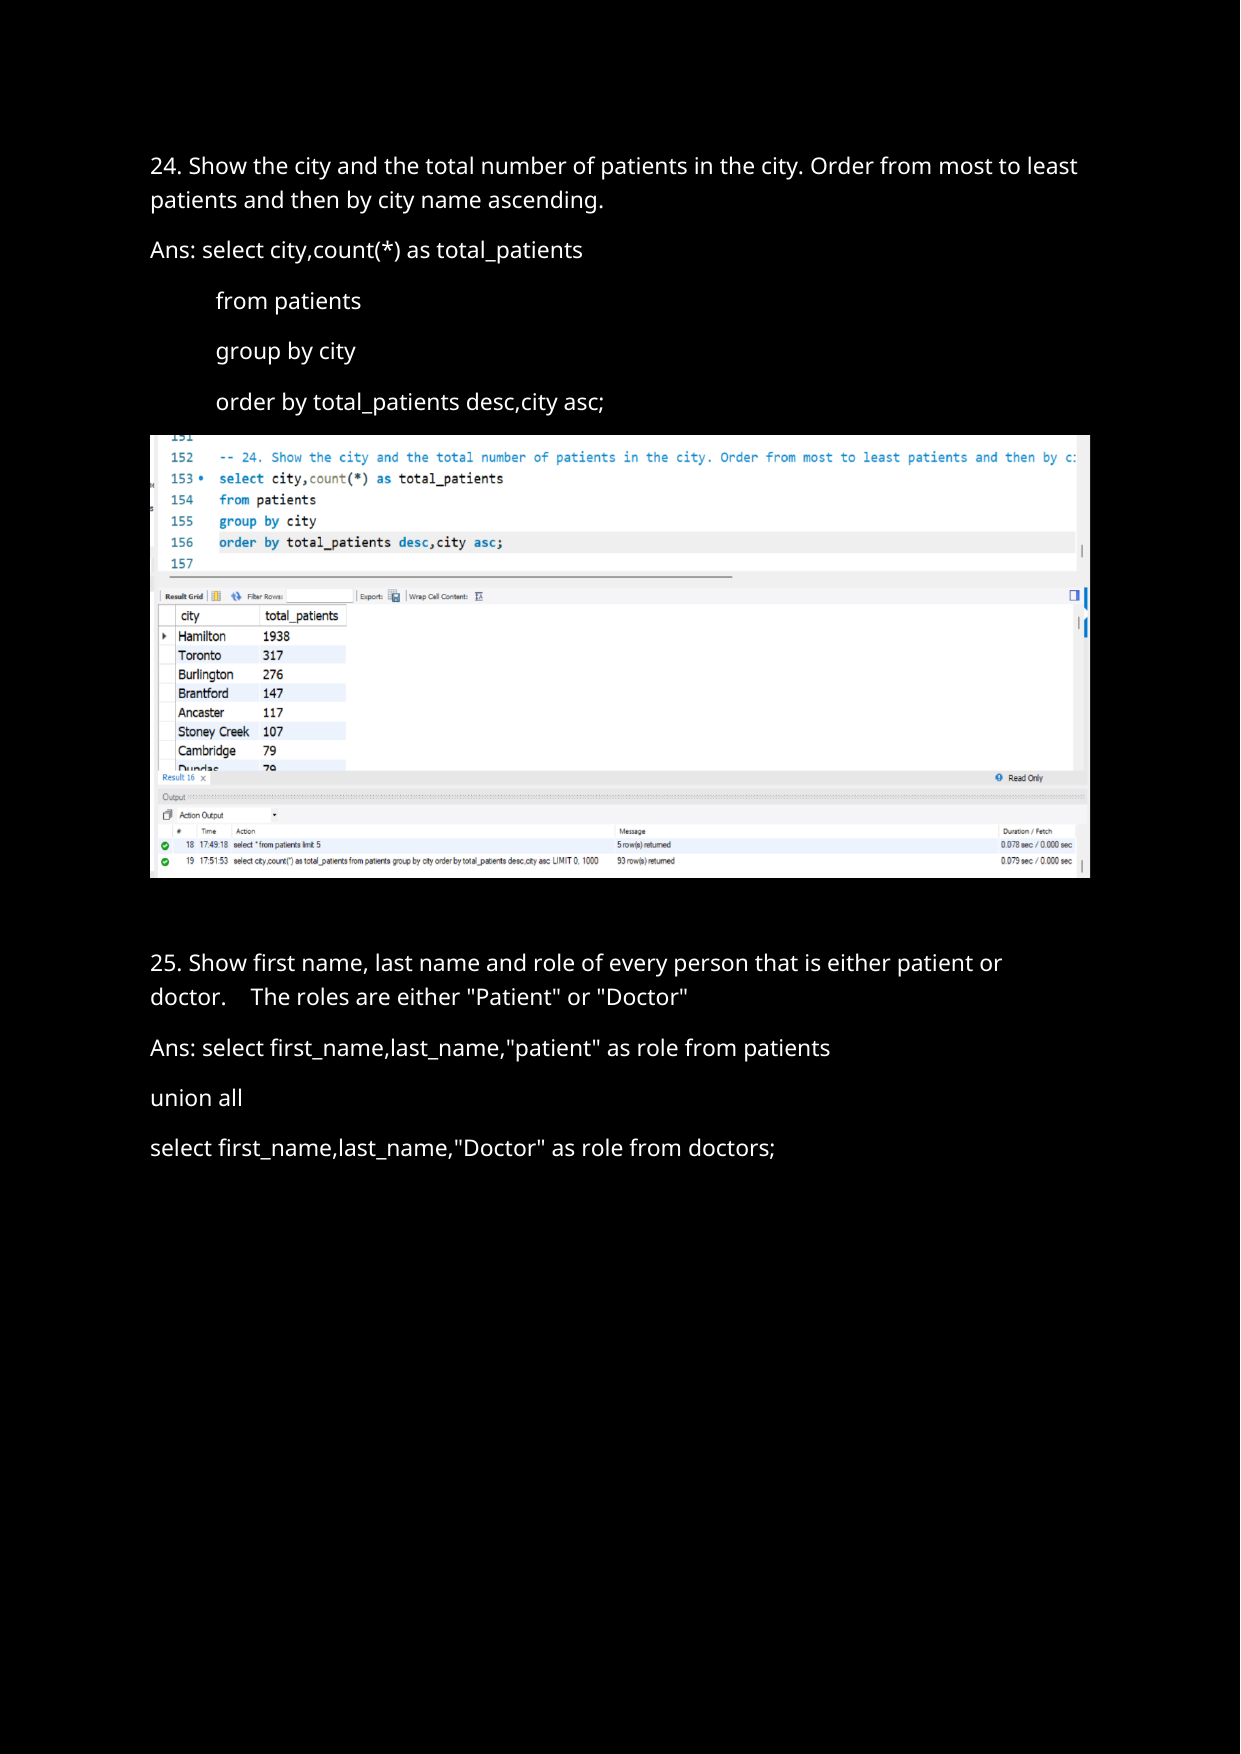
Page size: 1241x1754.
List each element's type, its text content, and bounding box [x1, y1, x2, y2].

text 24. Show the city and the total number of patients in the city. Order from most to least patients and then by city name ascending. [150, 150, 1090, 215]
text select first_name,last_name,"Doctor" as role from doctors; [150, 1132, 1090, 1164]
text group by city [150, 335, 1090, 366]
text 25. Show first name, last name and role of every person that is either patient or doctor. The roles are either "Patient" or "Doctor" [150, 947, 1090, 1012]
text Ans: select first_name,last_name,"patient" as role from patients [150, 1032, 1090, 1063]
text union all [150, 1082, 1090, 1113]
picture [150, 435, 1091, 878]
text Ans: select city,count(*) as total_patients [150, 234, 1090, 265]
text from patients [150, 284, 1090, 316]
text order by total_patients desc,city asc; [150, 385, 1090, 417]
